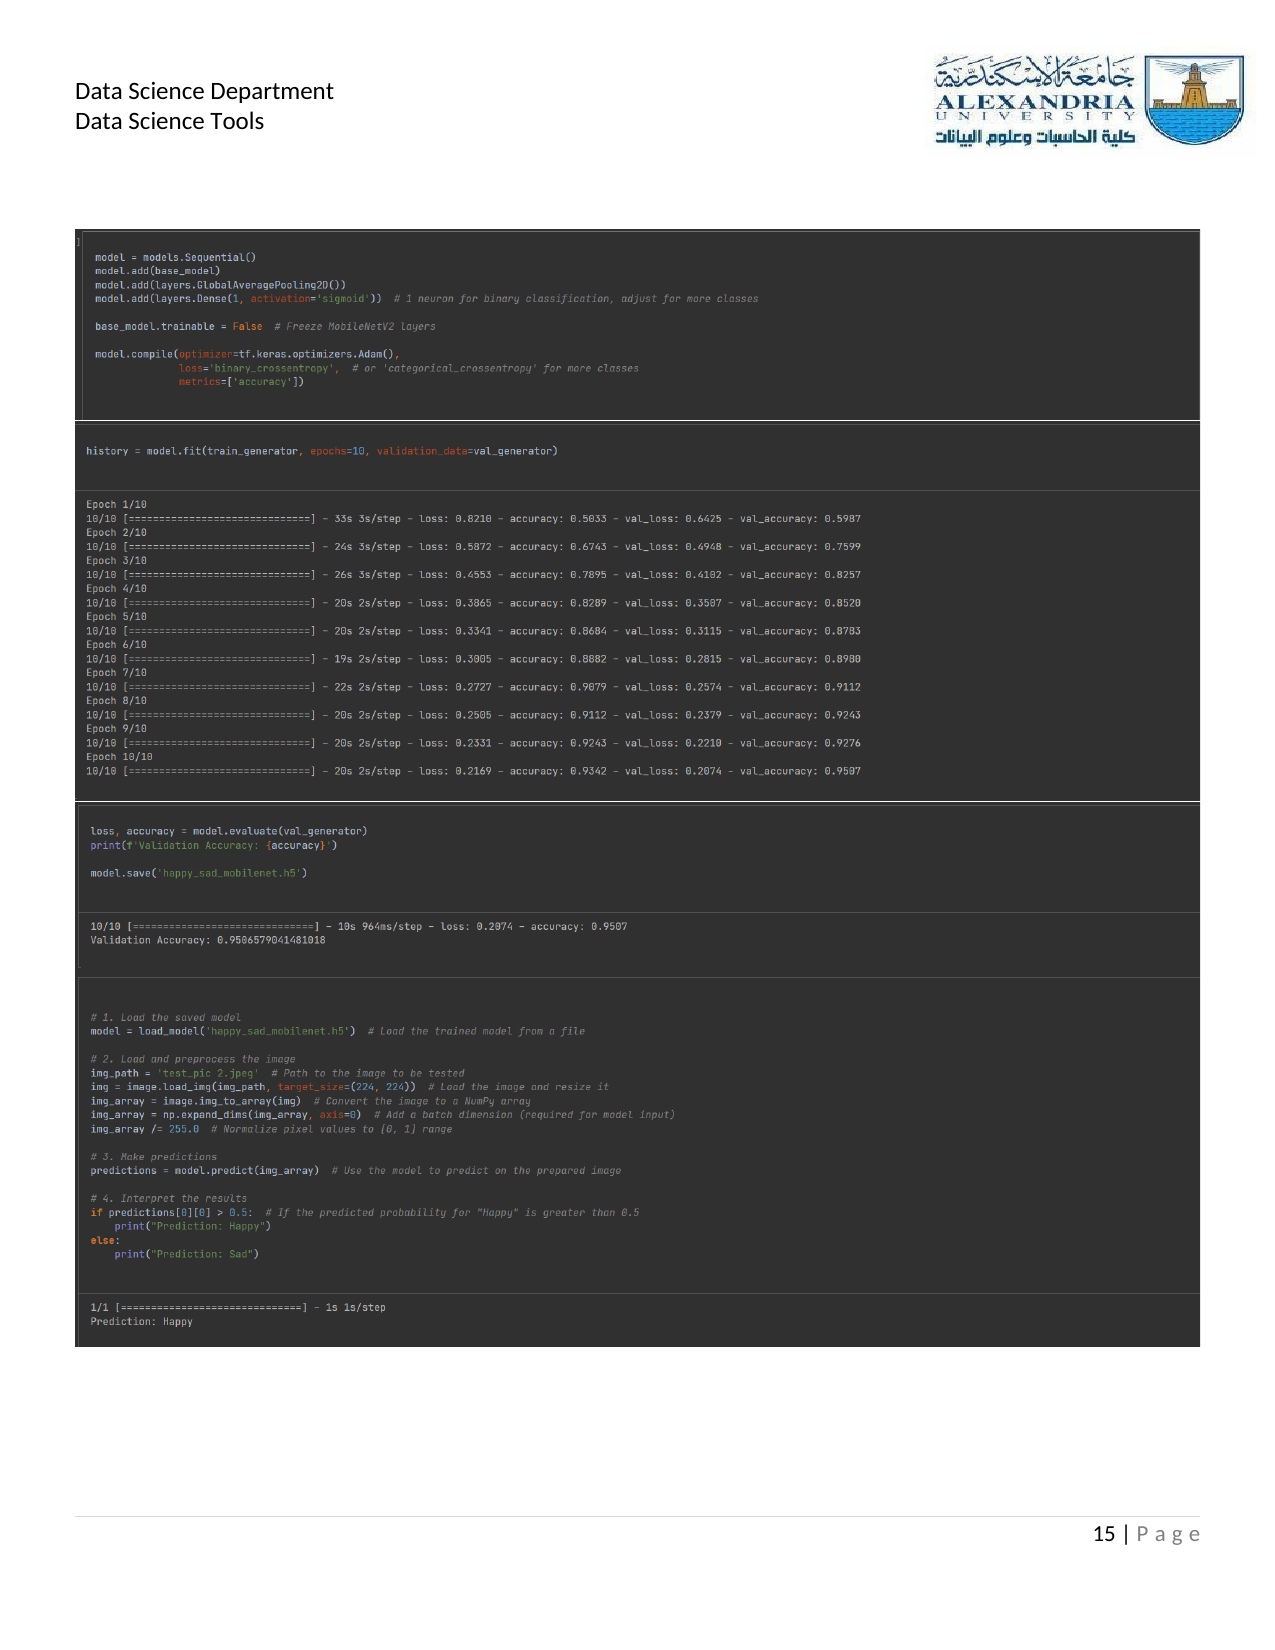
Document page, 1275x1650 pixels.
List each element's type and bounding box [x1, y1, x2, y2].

picture [925, 46, 1256, 157]
picture [75, 802, 1200, 1347]
picture [75, 421, 1200, 801]
picture [75, 229, 1200, 420]
